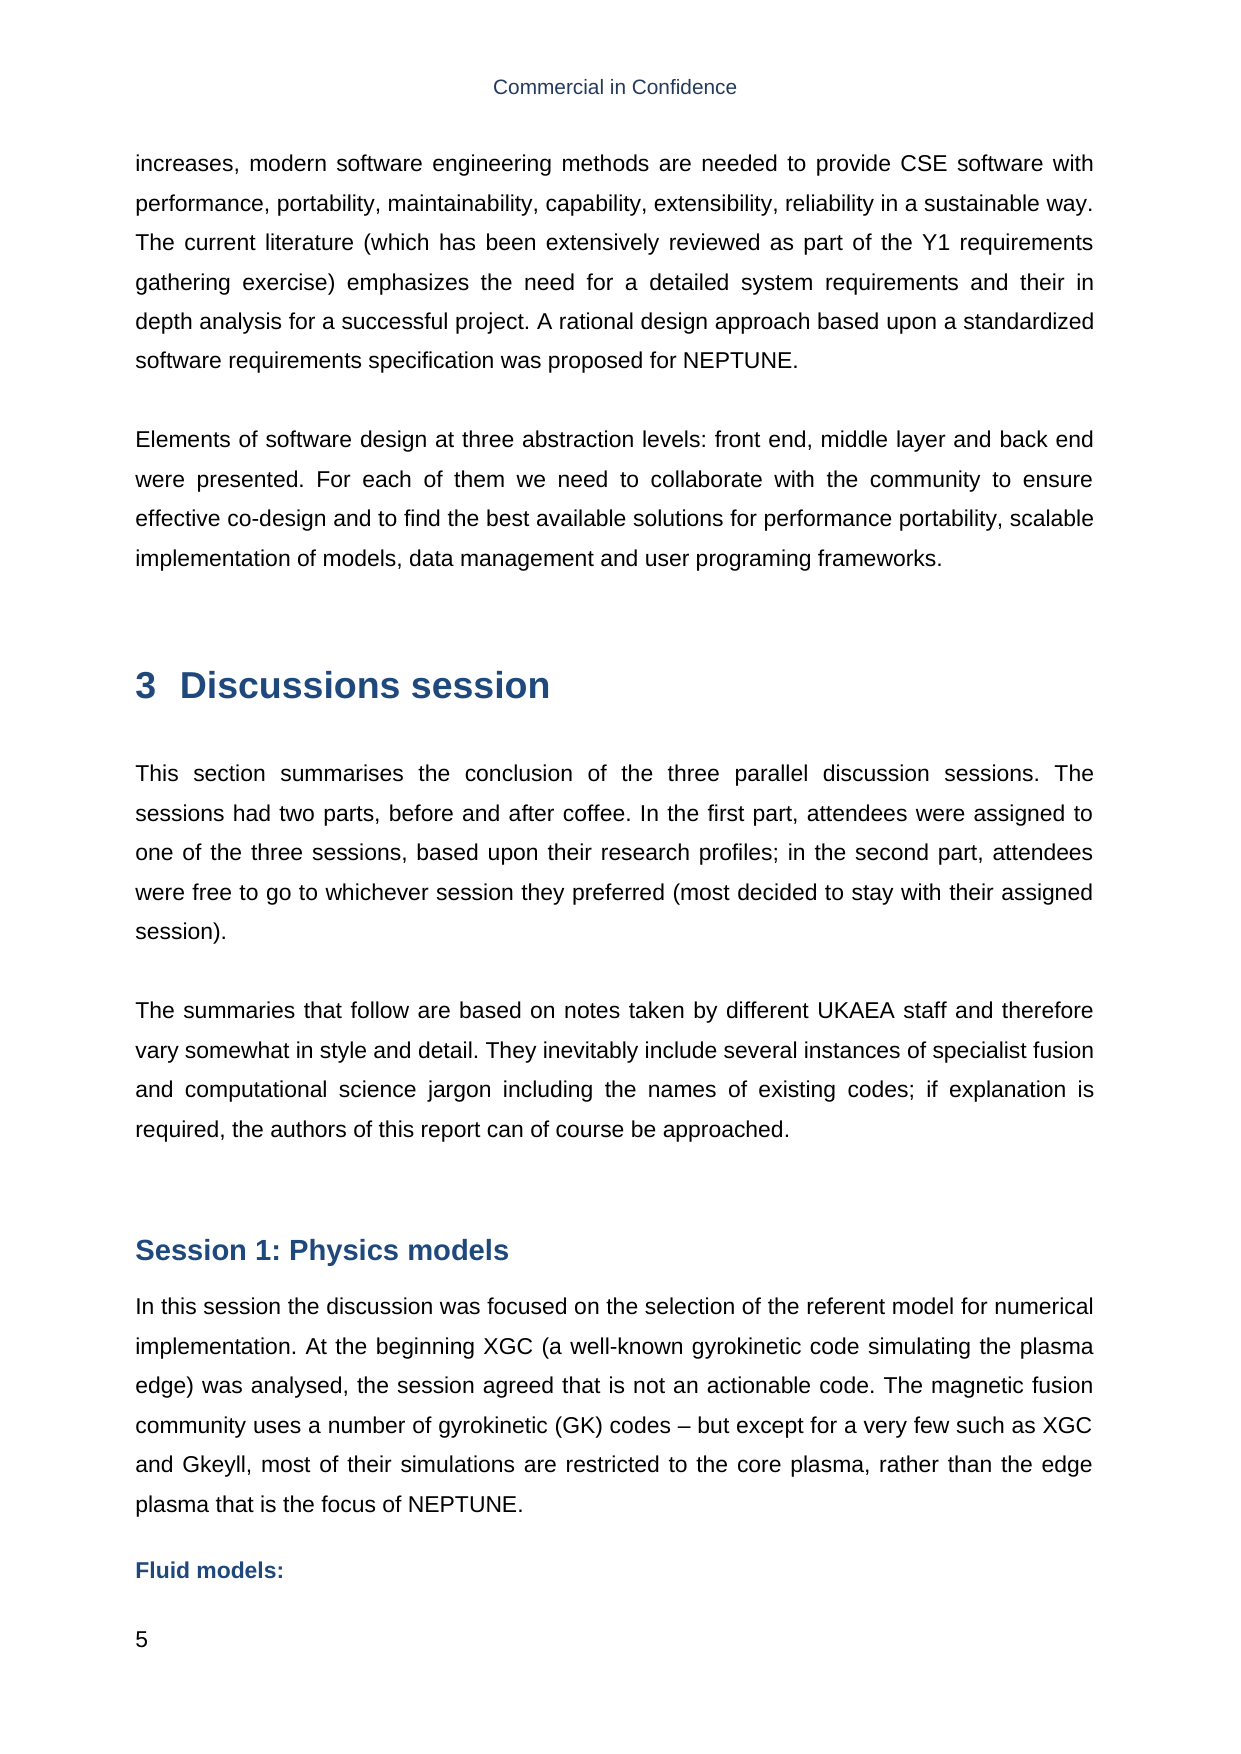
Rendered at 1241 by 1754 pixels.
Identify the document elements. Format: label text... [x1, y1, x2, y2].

subtitle Session 1: Physics models [135, 1233, 1094, 1267]
text This section summarises the conclusion of the three parallel discussion sessions. The sessions had two parts, before and after coffee. In the first part, attendees were assigned to one of the three sessions, based upon their research profiles; in the second part, attendees were free to go to whichever session they preferred (most decided to stay with their assigned session). [135, 760, 1094, 944]
text In this session the discussion was focused on the selection of the referent model for numerical implementation. At the beginning XGC (a well-known gyrokinetic code simulating the plasma edge) was analysed, the session agreed that is not an actionable code. The magnetic fusion community uses a number of gyrokinetic (GK) codes – but except for a very few such as XGC and Gkeyll, most of their simulations are restricted to the core plasma, rather than the edge plasma that is the focus of NEPTUNE. [135, 1293, 1094, 1517]
text The summaries that follow are based on notes taken by different UKAEA staff and therefore vary somewhat in style and detail. They inevitably include several instances of specialist fusion and computational science jargon including the names of existing codes; if explanation is required, the authors of this report can of course be approached. [135, 997, 1094, 1142]
text Elements of software design at three abstraction levels: front end, middle layer and back end were presented. For each of them we need to collaborate with the community to ensure effective co-design and to find the best available solutions for performance portability, scalable implementation of models, data management and user programing frameworks. [135, 426, 1094, 571]
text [135, 150, 1094, 374]
text Fluid models: [135, 1557, 1094, 1583]
list Discussions session [135, 663, 1094, 706]
